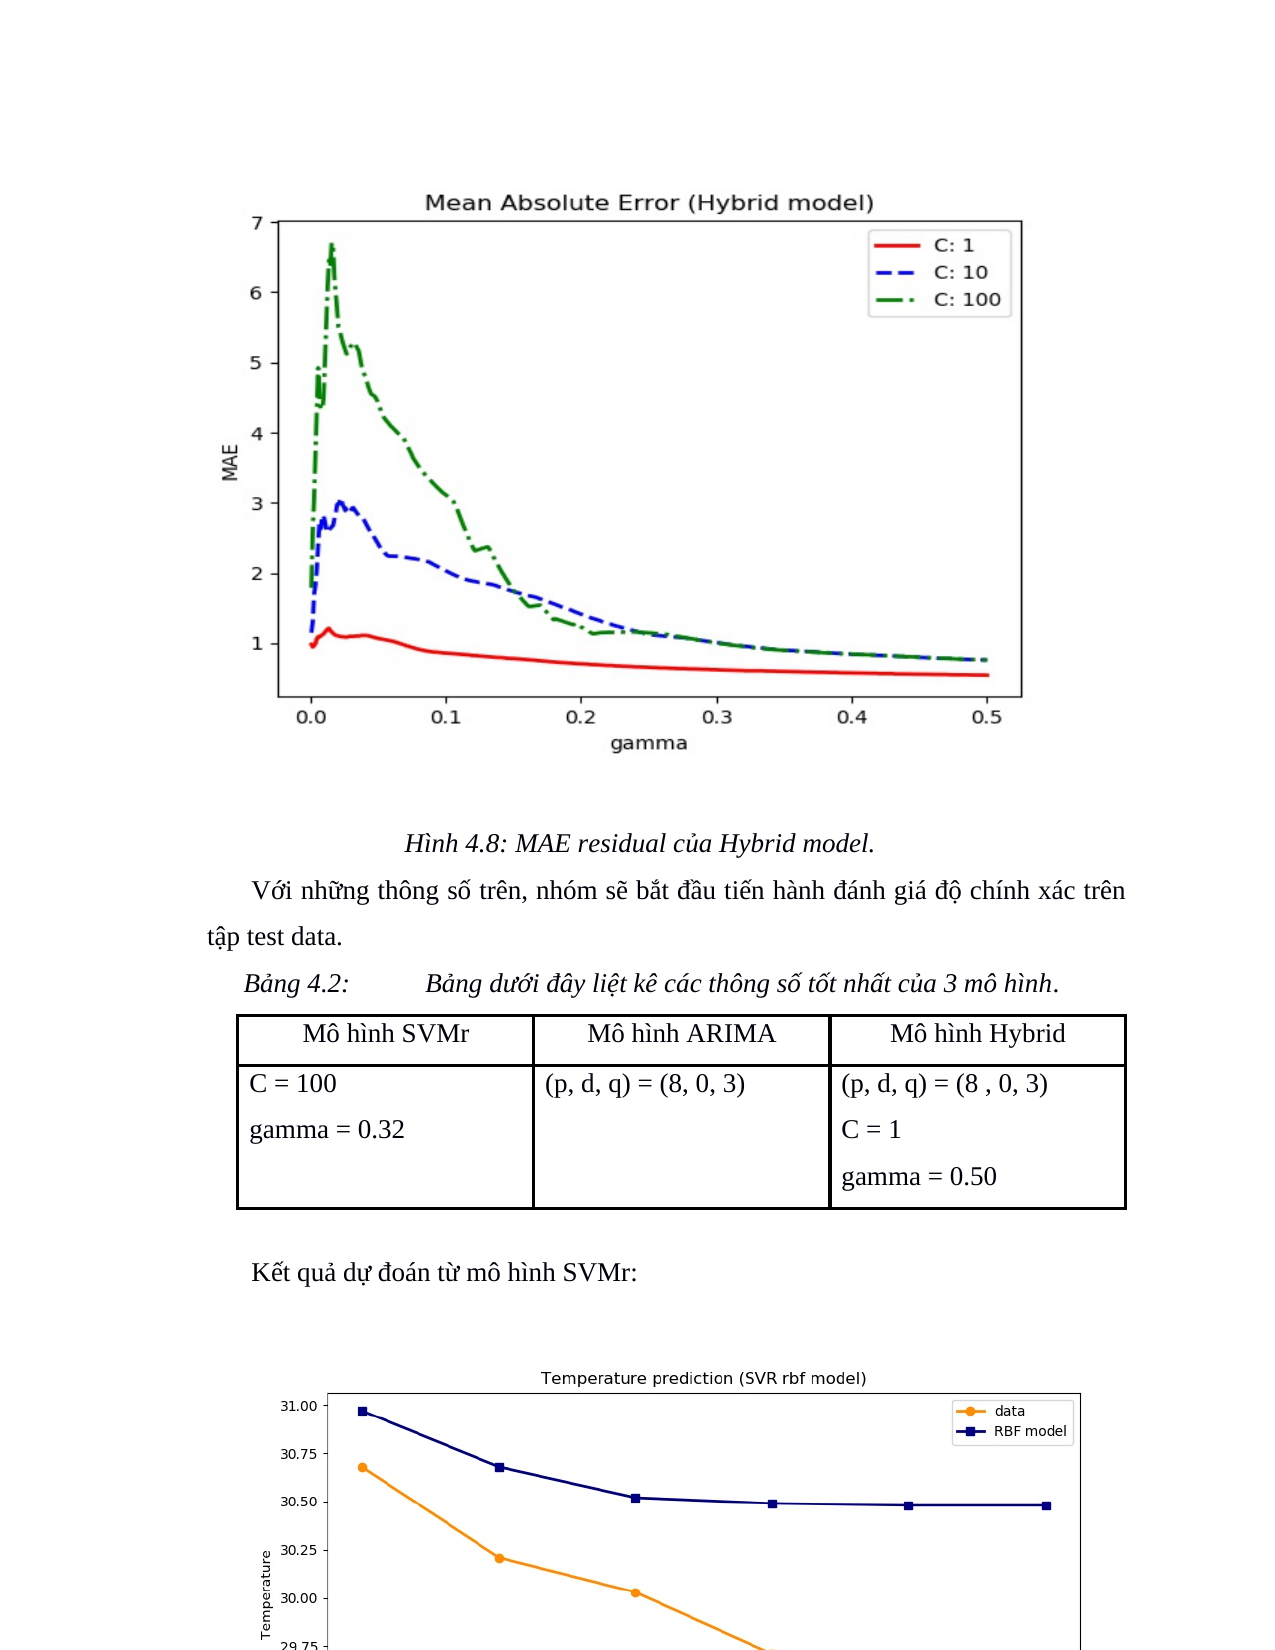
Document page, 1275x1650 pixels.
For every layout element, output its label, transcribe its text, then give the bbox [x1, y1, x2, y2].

list Bảng dưới đây liệt kê các thông số tốt nhất của 3 mô hình. [228, 967, 1127, 998]
table_header Mô hình SVMr [239, 1017, 532, 1063]
list MAE residual của Hybrid model. [207, 827, 1127, 858]
picture [206, 1329, 1176, 1650]
picture [158, 147, 1117, 765]
table_cell C = 100 gamma = 0.32 [239, 1067, 532, 1207]
table_cell (p, d, q) = (8, 0, 3) [535, 1067, 828, 1207]
text Với những thông số trên, nhóm sẽ bắt đầu tiến hành đánh giá độ chính xác trên tập test data. [207, 874, 1127, 952]
table_header Mô hình Hybrid [832, 1017, 1124, 1063]
table_cell (p, d, q) = (8 , 0, 3) C = 1 gamma = 0.50 [832, 1067, 1124, 1207]
table_header Mô hình ARIMA [535, 1017, 828, 1063]
text Kết quả dự đoán từ mô hình SVMr: [207, 1256, 1127, 1288]
